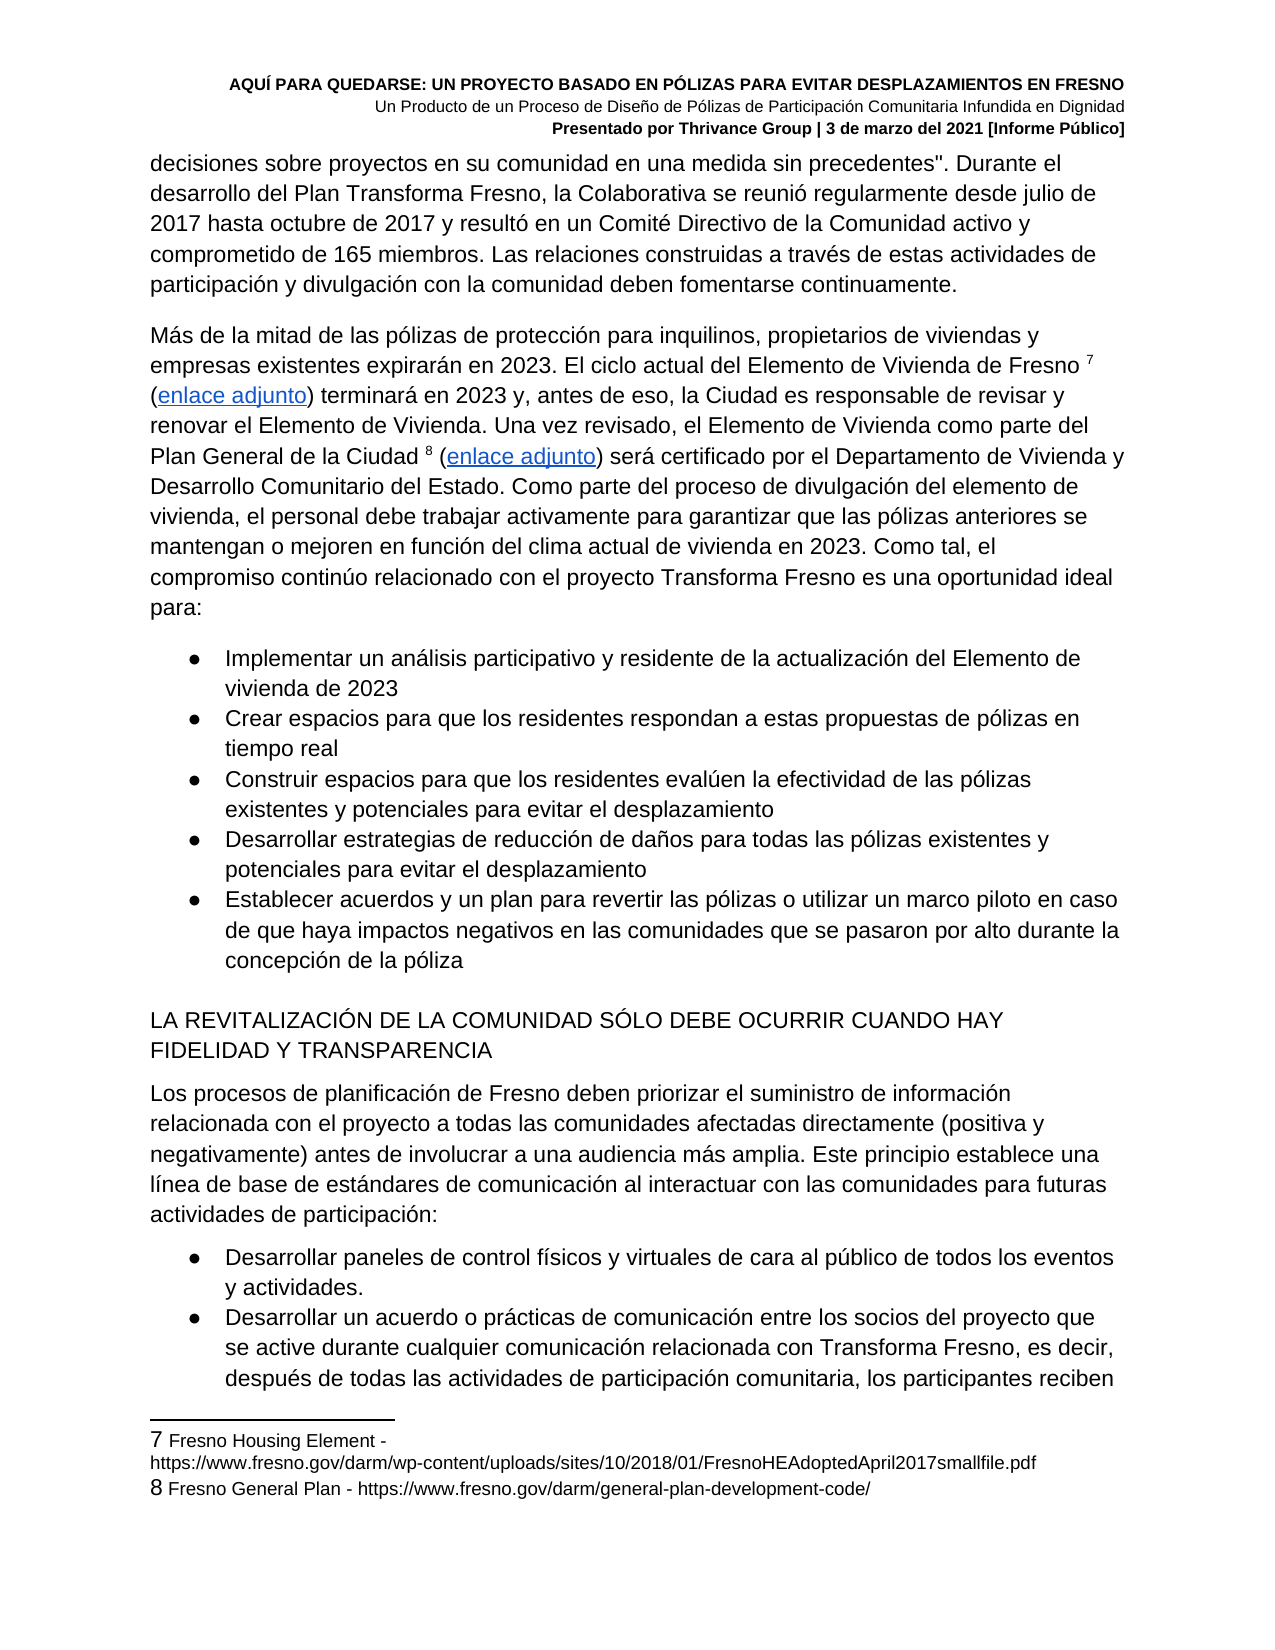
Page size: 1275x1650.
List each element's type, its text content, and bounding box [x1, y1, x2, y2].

list Crear espacios para que los residentes respondan a estas propuestas de pólizas en tiempo real [187, 705, 1125, 762]
list Desarrollar estrategias de reducción de daños para todas las pólizas existentes y potenciales para evitar el desplazamiento [187, 826, 1125, 883]
text LA REVITALIZACIÓN DE LA COMUNIDAD SÓLO DEBE OCURRIR CUANDO HAY FIDELIDAD Y TRANSPARENCIA [150, 1007, 1125, 1064]
list Establecer acuerdos y un plan para revertir las pólizas o utilizar un marco piloto en caso de que haya impactos negativos en las comunidades que se pasaron por alto durante la concepción de la póliza [187, 886, 1125, 973]
list Implementar un análisis participativo y residente de la actualización del Elemento de vivienda de 2023 [187, 645, 1125, 701]
list Construir espacios para que los residentes evalúen la efectividad de las pólizas existentes y potenciales para evitar el desplazamiento [187, 766, 1125, 822]
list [187, 1304, 1125, 1391]
text Los procesos de planificación de Fresno deben priorizar el suministro de información relacionada con el proyecto a todas las comunidades afectadas directamente (positiva y negativamente) antes de involucrar a una audiencia más amplia. Este principio establece una línea de base de estándares de comunicación al interactuar con las comunidades para futuras actividades de participación: [150, 1080, 1125, 1227]
list Desarrollar paneles de control físicos y virtuales de cara al público de todos los eventos y actividades. [187, 1244, 1125, 1300]
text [150, 150, 1125, 297]
text Más de la mitad de las pólizas de protección para inquilinos, propietarios de viviendas y empresas existentes expirarán en 2023. El ciclo actual del Elemento de Vivienda de Fresno (enlace adjunto) terminará en 2023 y, antes de eso, la Ciudad es responsable de revisar y renovar el Elemento de Vivienda. Una vez revisado, el Elemento de Vivienda como parte del Plan General de la Ciudad (enlace adjunto) será certificado por el Departamento de Vivienda y Desarrollo Comunitario del Estado. Como parte del proceso de divulgación del elemento de vivienda, el personal debe trabajar activamente para garantizar que las pólizas anteriores se mantengan o mejoren en función del clima actual de vivienda en 2023. Como tal, el compromiso continúo relacionado con el proyecto Transforma Fresno es una oportunidad ideal para: [150, 322, 1125, 620]
